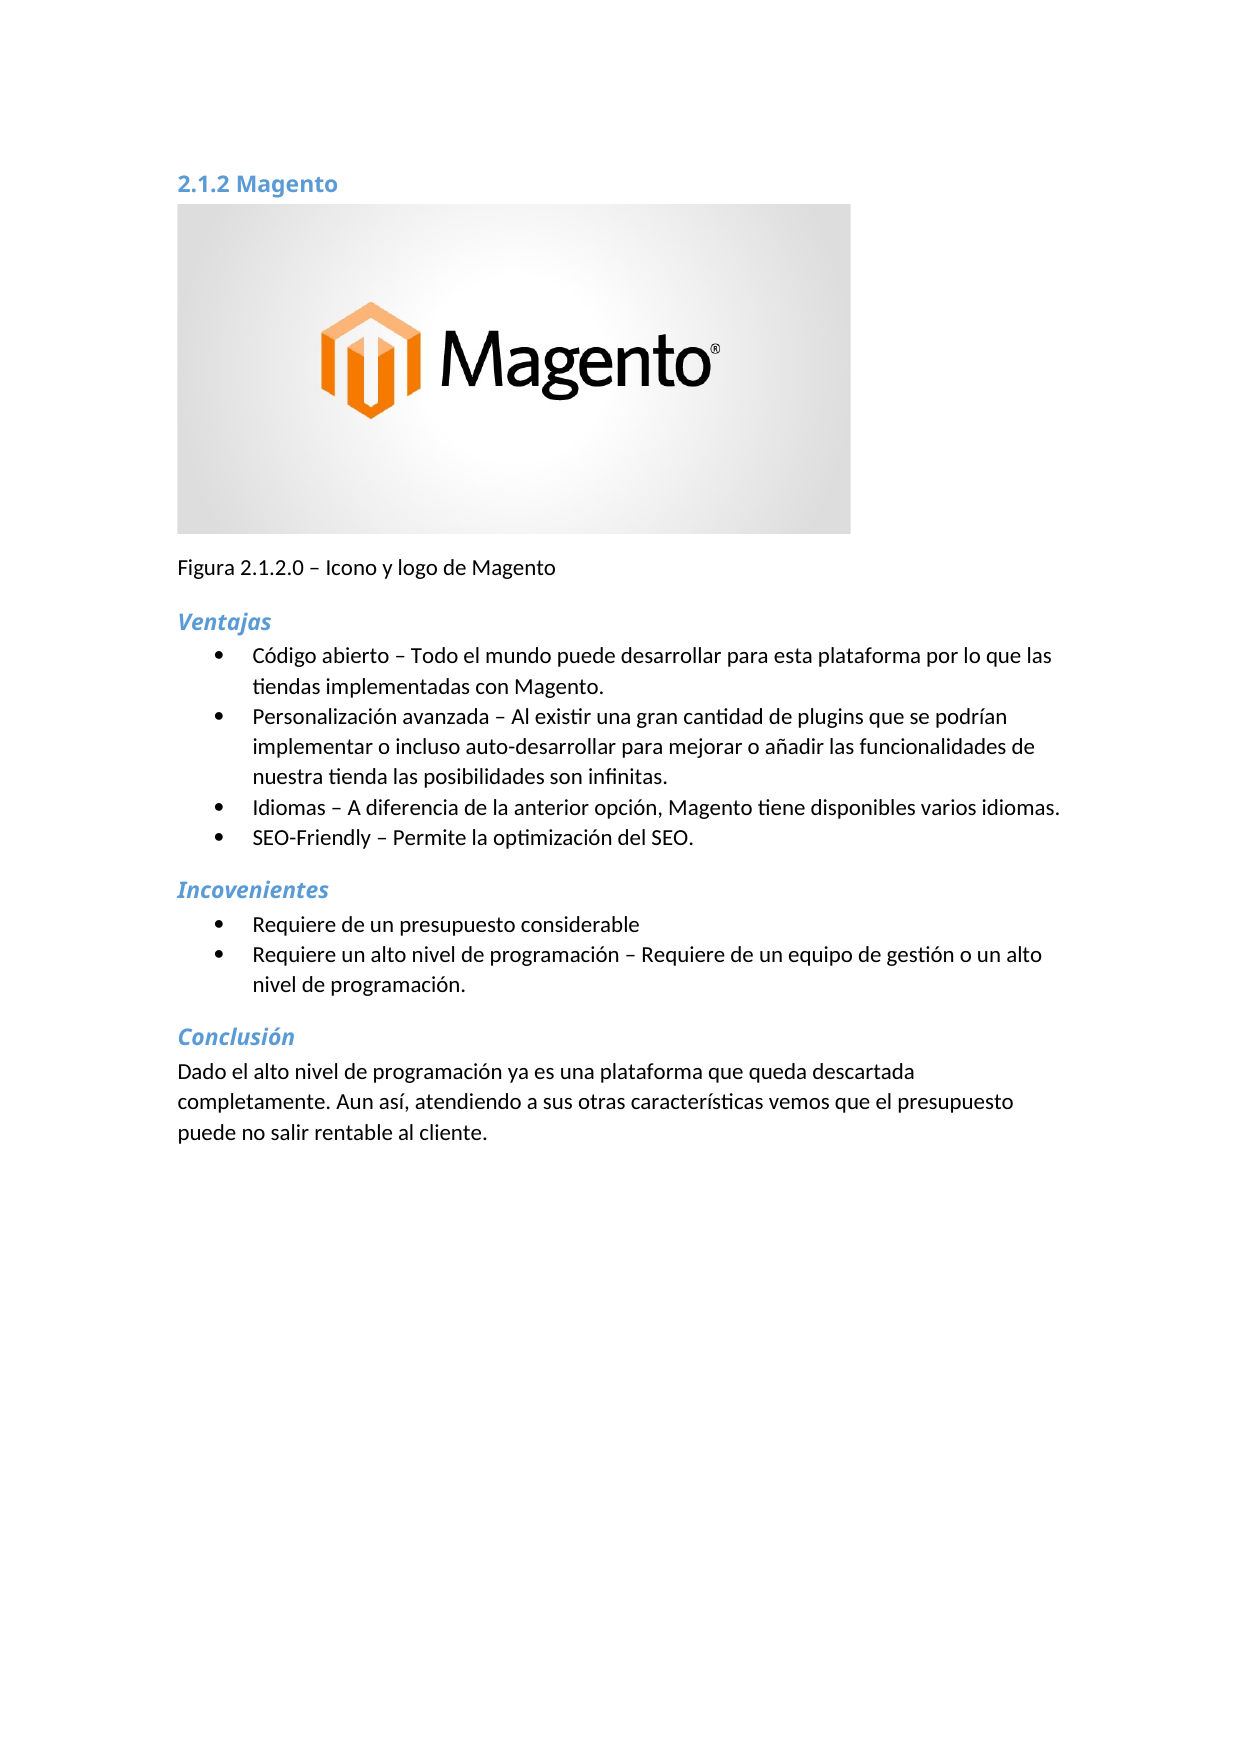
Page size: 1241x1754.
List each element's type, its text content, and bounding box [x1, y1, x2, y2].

subtitle Incovenientes [177, 874, 1063, 905]
subtitle 2.1.2 Magento [177, 168, 1063, 200]
text Dado el alto nivel de programación ya es una plataforma que queda descartada completamente. Aun así, atendiendo a sus otras características vemos que el presupuesto puede no salir rentable al cliente. [177, 1057, 1063, 1146]
list Idiomas – A diferencia de la anterior opción, Magento tiene disponibles varios idiomas. [215, 793, 1063, 821]
list Personalización avanzada – Al existir una gran cantidad de plugins que se podrían implementar o incluso auto-desarrollar para mejorar o añadir las funcionalidades de nuestra tienda las posibilidades son infinitas. [215, 702, 1063, 791]
list Requiere de un presupuesto considerable [215, 910, 1063, 938]
list Requiere un alto nivel de programación – Requiere de un equipo de gestión o un alto nivel de programación. [215, 940, 1063, 998]
subtitle Ventajas [177, 606, 1063, 637]
picture [177, 204, 851, 534]
list Código abierto – Todo el mundo puede desarrollar para esta plataforma por lo que las tiendas implementadas con Magento. [215, 642, 1063, 700]
text Figura 2.1.2.0 – Icono y logo de Magento [177, 553, 1063, 581]
subtitle Conclusión [177, 1021, 1063, 1053]
list SEO-Friendly – Permite la optimización del SEO. [215, 823, 1063, 851]
